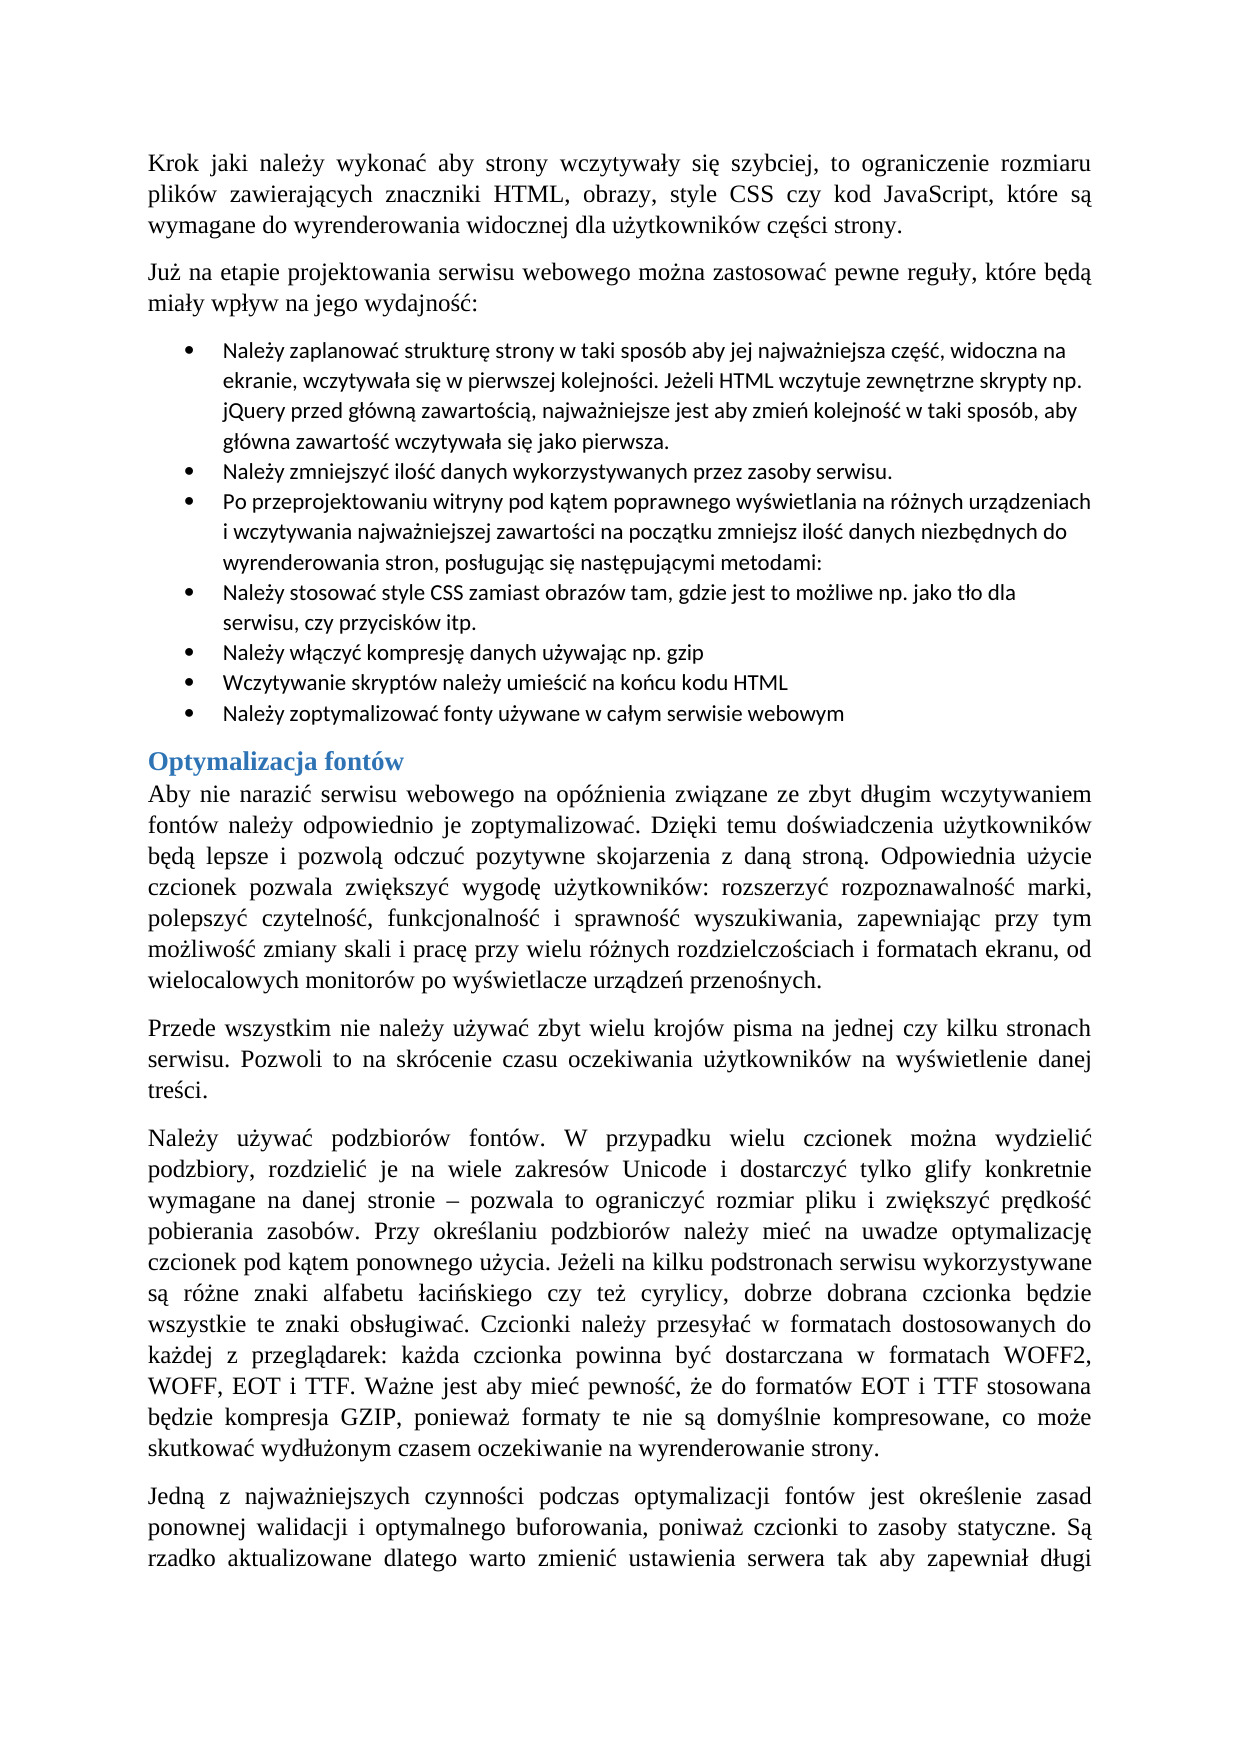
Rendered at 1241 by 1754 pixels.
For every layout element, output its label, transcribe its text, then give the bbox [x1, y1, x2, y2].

subtitle Optymalizacja fontów [148, 746, 1093, 777]
text Już na etapie projektowania serwisu webowego można zastosować pewne reguły, które będą miały wpływ na jego wydajność: [148, 257, 1093, 317]
list Należy zmniejszyć ilość danych wykorzystywanych przez zasoby serwisu. [185, 457, 1093, 485]
list Należy stosować style CSS zamiast obrazów tam, gdzie jest to możliwe np. jako tło dla serwisu, czy przycisków itp. [185, 578, 1093, 636]
list Należy włączyć kompresję danych używając np. gzip [185, 638, 1093, 666]
list Należy zoptymalizować fonty używane w całym serwisie webowym [185, 699, 1093, 727]
text Należy używać podzbiorów fontów. W przypadku wielu czcionek można wydzielić podzbiory, rozdzielić je na wiele zakresów Unicode i dostarczyć tylko glify konkretnie wymagane na danej stronie – pozwala to ograniczyć rozmiar pliku i zwiększyć prędkość pobierania zasobów. Przy określaniu podzbiorów należy mieć na uwadze optymalizację czcionek pod kątem ponownego użycia. Jeżeli na kilku podstronach serwisu wykorzystywane są różne znaki alfabetu łacińskiego czy też cyrylicy, dobrze dobrana czcionka będzie wszystkie te znaki obsługiwać. Czcionki należy przesyłać w formatach dostosowanych do każdej z przeglądarek: każda czcionka powinna być dostarczana w formatach WOFF2, WOFF, EOT i TTF. Ważne jest aby mieć pewność, że do formatów EOT i TTF stosowana będzie kompresja GZIP, ponieważ formaty te nie są domyślnie kompresowane, co może skutkować wydłużonym czasem oczekiwanie na wyrenderowanie strony. [148, 1123, 1093, 1462]
list Wczytywanie skryptów należy umieścić na końcu kodu HTML [185, 668, 1093, 696]
text Aby nie narazić serwisu webowego na opóźnienia związane ze zbyt długim wczytywaniem fontów należy odpowiednio je zoptymalizować. Dzięki temu doświadczenia użytkowników będą lepsze i pozwolą odczuć pozytywne skojarzenia z daną stroną. Odpowiednia użycie czcionek pozwala zwiększyć wygodę użytkowników: rozszerzyć rozpoznawalność marki, polepszyć czytelność, funkcjonalność i sprawność wyszukiwania, zapewniając przy tym możliwość zmiany skali i pracę przy wielu różnych rozdzielczościach i formatach ekranu, od wielocalowych monitorów po wyświetlacze urządzeń przenośnych. [148, 779, 1093, 994]
text Krok jaki należy wykonać aby strony wczytywały się szybciej, to ograniczenie rozmiaru plików zawierających znaczniki HTML, obrazy, style CSS czy kod JavaScript, które są wymagane do wyrenderowania widocznej dla użytkowników części strony. [148, 148, 1093, 238]
text Przede wszystkim nie należy używać zbyt wielu krojów pisma na jednej czy kilku stronach serwisu. Pozwoli to na skrócenie czasu oczekiwania użytkowników na wyświetlenie danej treści. [148, 1013, 1093, 1104]
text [148, 1481, 1093, 1572]
list Należy zaplanować strukturę strony w taki sposób aby jej najważniejsza część, widoczna na ekranie, wczytywała się w pierwszej kolejności. Jeżeli HTML wczytuje zewnętrzne skrypty np. jQuery przed główną zawartością, najważniejsze jest aby zmień kolejność w taki sposób, aby główna zawartość wczytywała się jako pierwsza. [185, 336, 1093, 455]
list Po przeprojektowaniu witryny pod kątem poprawnego wyświetlania na różnych urządzeniach i wczytywania najważniejszej zawartości na początku zmniejsz ilość danych niezbędnych do wyrenderowania stron, posługując się następującymi metodami: [185, 487, 1093, 576]
